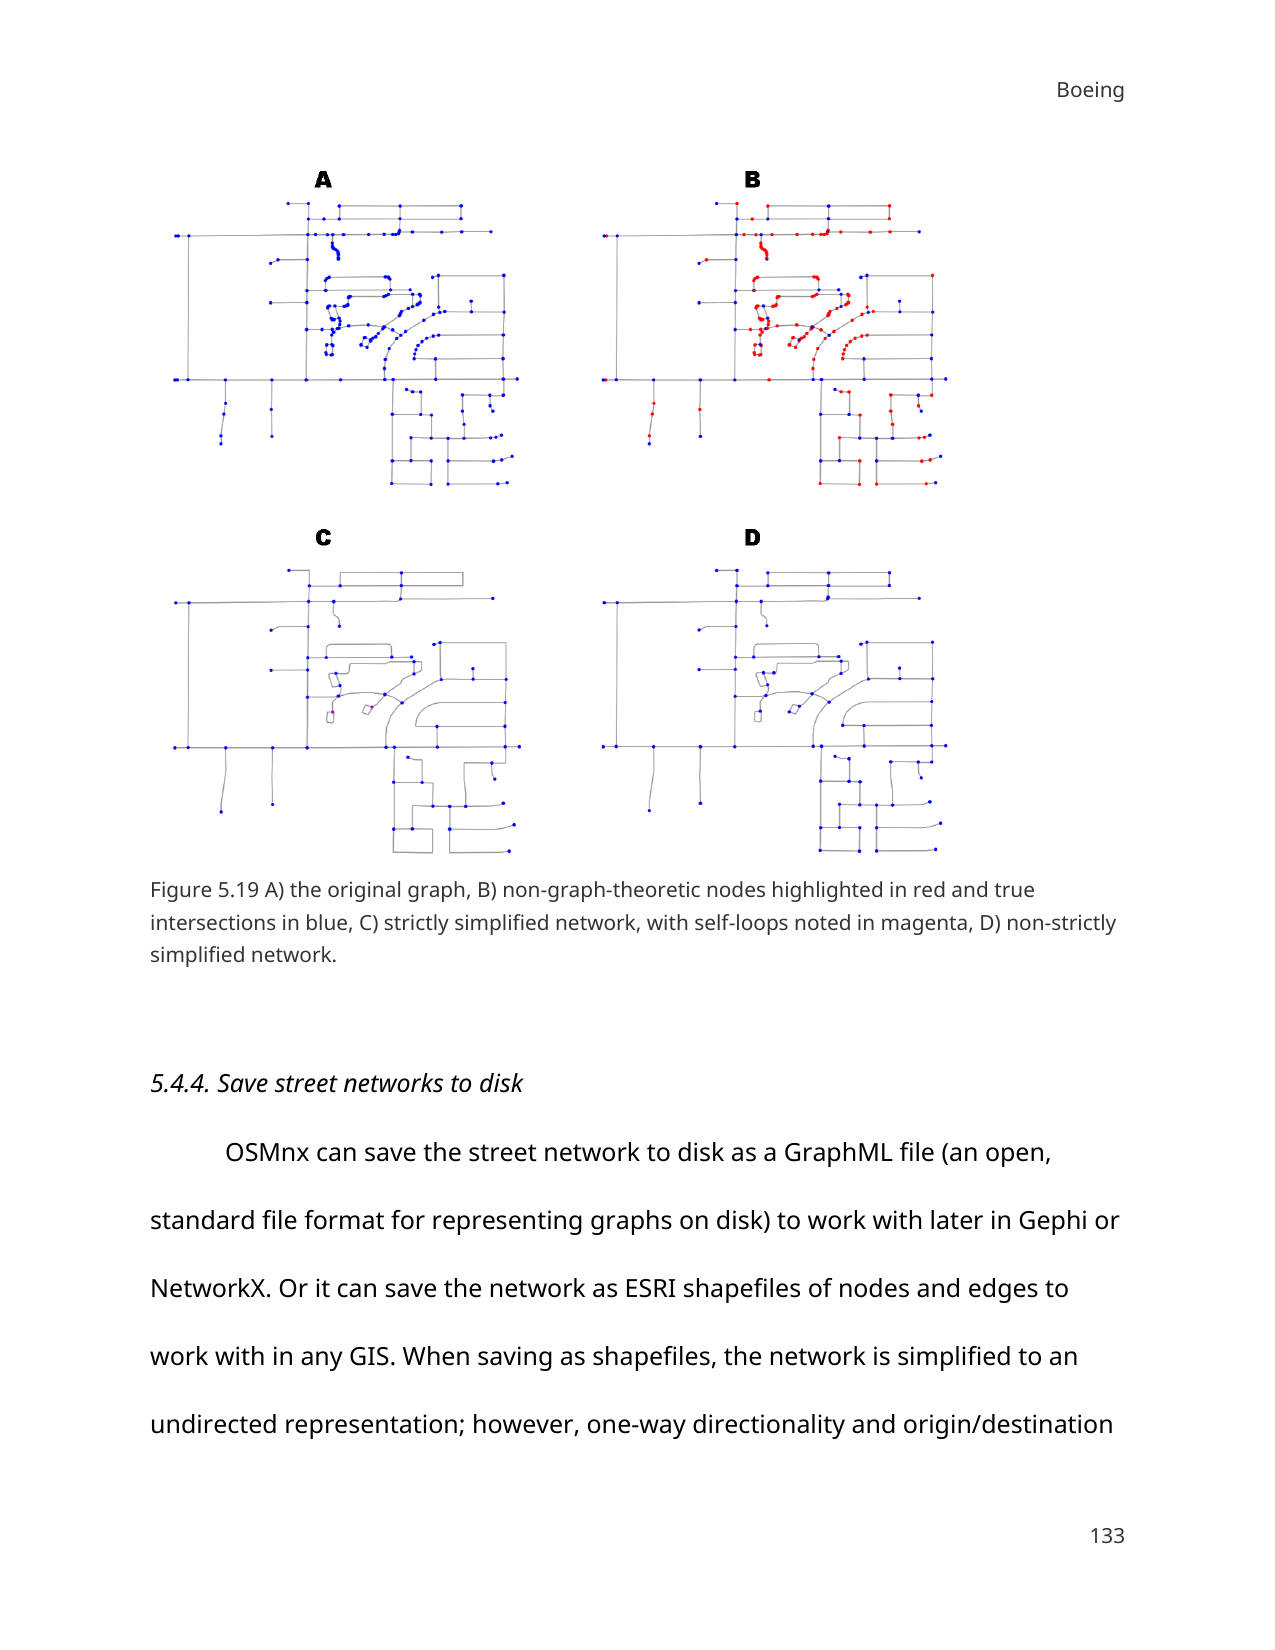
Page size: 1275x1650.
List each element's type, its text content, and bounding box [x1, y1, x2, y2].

picture [150, 149, 958, 875]
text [150, 1134, 1125, 1441]
subtitle Save street networks to disk [150, 1066, 1125, 1100]
